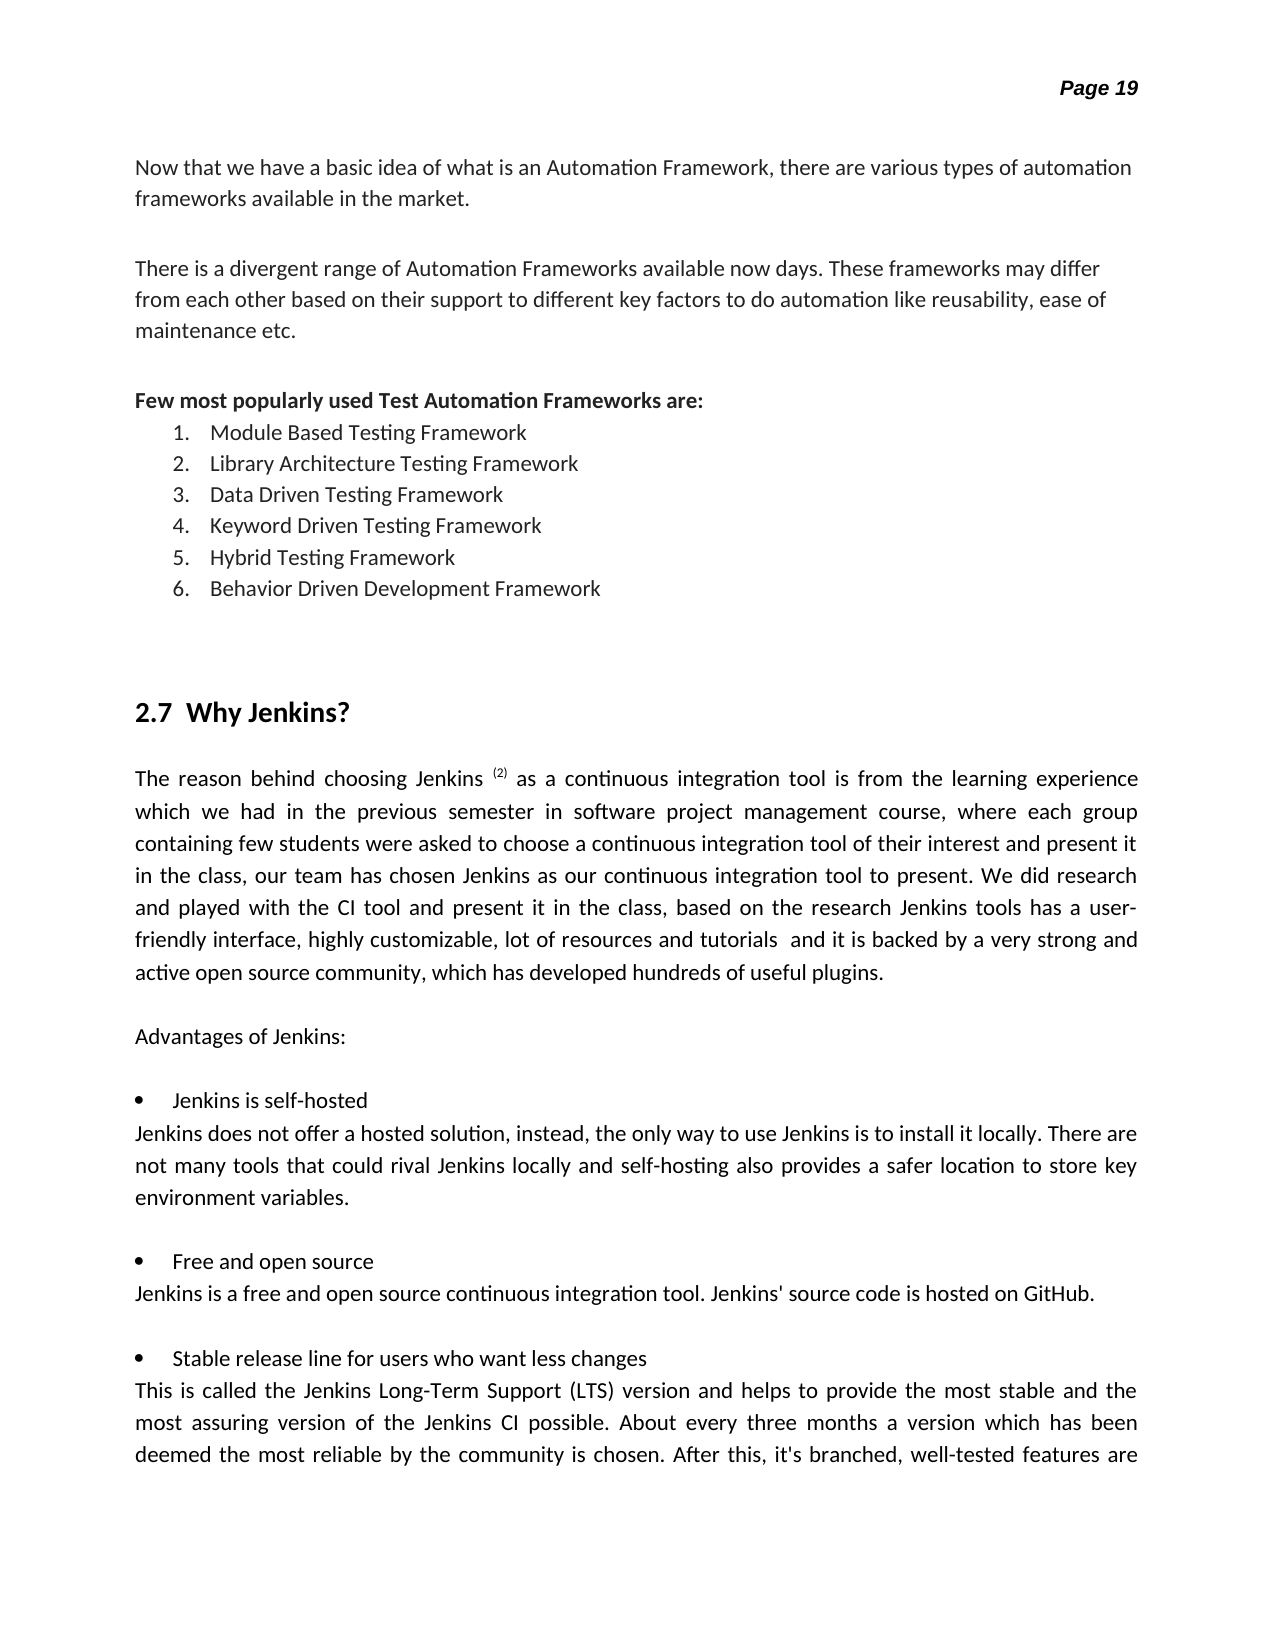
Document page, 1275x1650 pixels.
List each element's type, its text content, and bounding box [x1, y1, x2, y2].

list Keyword Driven Testing Framework [172, 508, 1140, 539]
list Data Driven Testing Framework [172, 477, 1140, 508]
list Stable release line for users who want less changes [135, 1344, 1140, 1372]
list Library Architecture Testing Framework [172, 446, 1140, 477]
list Behavior Driven Development Framework [172, 571, 1140, 602]
text Now that we have a basic idea of what is an Automation Framework, there are various types of automation frameworks available in the market. [135, 150, 1140, 212]
text Jenkins does not offer a hosted solution, instead, the only way to use Jenkins is to install it locally. There are not many tools that could rival Jenkins locally and self-hosting also provides a safer location to store key environment variables. [135, 1119, 1140, 1211]
text Few most popularly used Test Automation Frameworks are: [135, 383, 1140, 414]
text Advantages of Jenkins: [135, 1022, 1140, 1050]
text Jenkins is a free and open source continuous integration tool. Jenkins' source code is hosted on GitHub. [135, 1279, 1140, 1308]
list Free and open source [135, 1247, 1140, 1275]
list Jenkins is self-hosted [135, 1086, 1140, 1114]
text There is a divergent range of Automation Frameworks available now days. These frameworks may differ from each other based on their support to different key factors to do automation like reusability, ease of maintenance etc. [135, 251, 1140, 345]
subtitle Why Jenkins? [135, 694, 1140, 730]
list Hybrid Testing Framework [172, 539, 1140, 571]
text The reason behind choosing Jenkins (2) as a continuous integration tool is from the learning experience which we had in the previous semester in software project management course, where each group containing few students were asked to choose a continuous integration tool of their interest and present it in the class, our team has chosen Jenkins as our continuous integration tool to present. We did research and played with the CI tool and present it in the class, based on the research Jenkins tools has a user-friendly interface, highly customizable, lot of resources and tutorials and it is backed by a very strong and active open source community, which has developed hundreds of useful plugins. [135, 764, 1140, 986]
list Module Based Testing Framework [172, 414, 1140, 446]
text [135, 1376, 1140, 1468]
